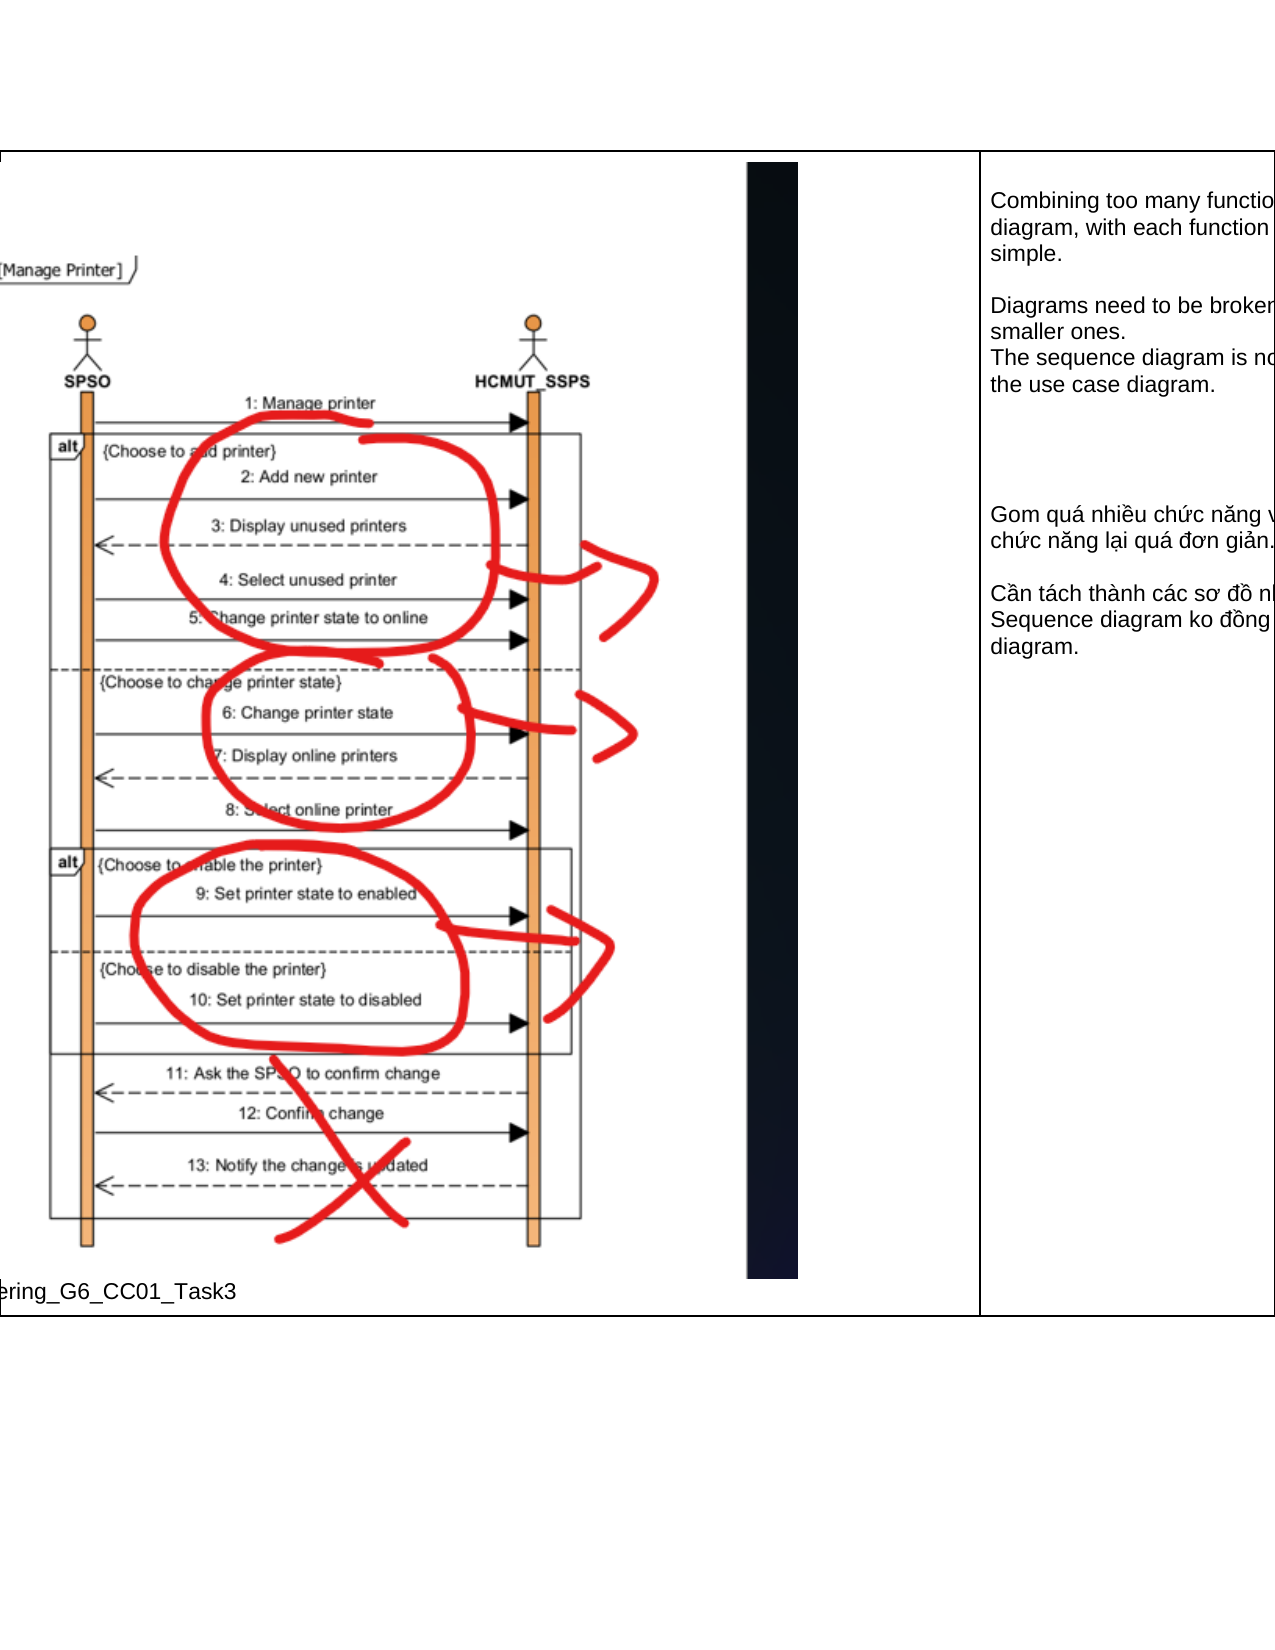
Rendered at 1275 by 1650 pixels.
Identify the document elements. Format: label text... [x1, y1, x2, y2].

table_cell Combining too many functions into one diagram, with each function being overly simple. Diagrams need to be broken down into smaller ones. The sequence diagram is not consistent with the use case diagram. Gom quá nhiều chức năng vào 1 sơ đồ. từng chức năng lại quá đơn giản. Cần tách thành các sơ đồ nhỏ hơn. Sequence diagram ko đồng nhất với uc diagram. [981, 152, 1274, 1315]
picture [0, 162, 798, 1279]
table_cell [1, 152, 979, 1315]
